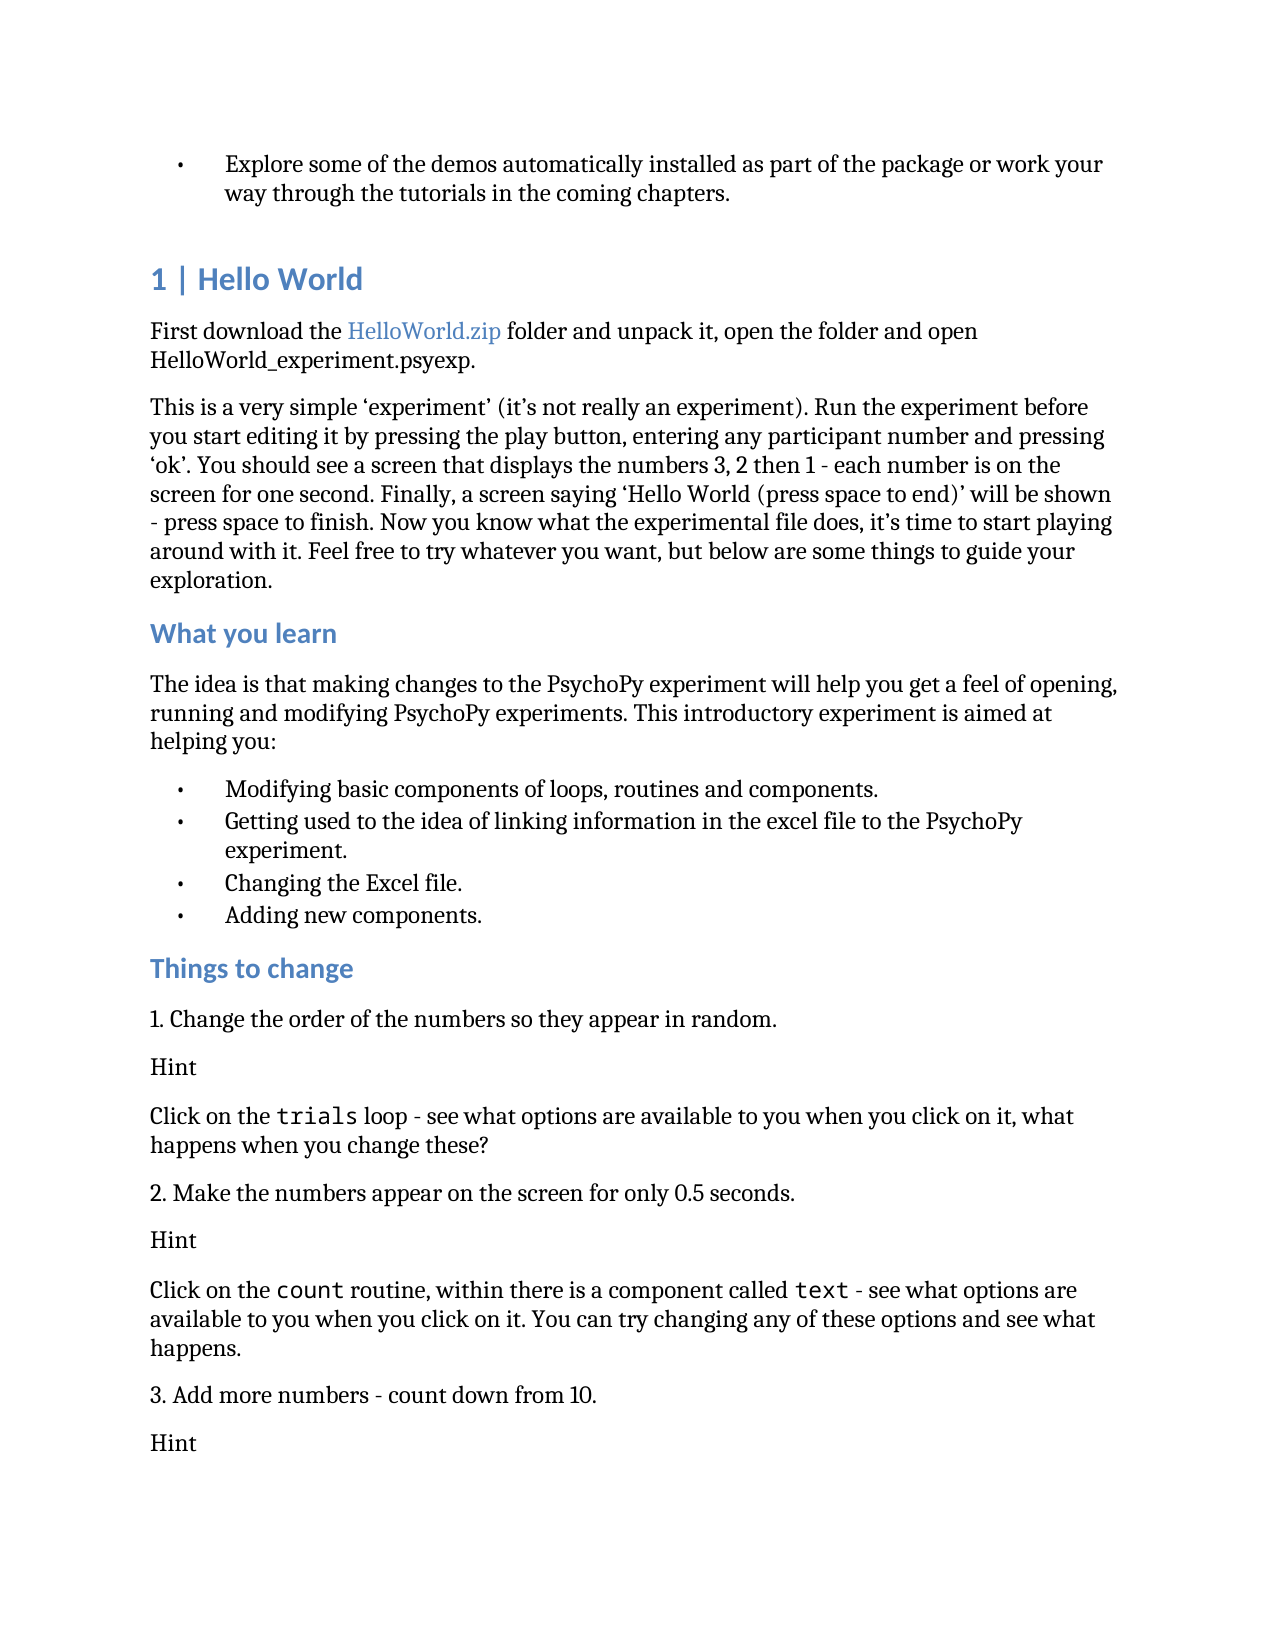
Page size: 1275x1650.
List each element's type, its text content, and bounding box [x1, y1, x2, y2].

list Explore some of the demos automatically installed as part of the package or work your way through the tutorials in the coming chapters. [175, 150, 1125, 207]
list Adding new components. [175, 901, 1125, 930]
list Changing the Excel file. [175, 868, 1125, 897]
subtitle What you learn [150, 615, 1125, 651]
subtitle Things to change [150, 951, 1125, 986]
text Click on the count routine, within there is a component called text - see what options are available to you when you click on it. You can try changing any of these options and see what happens. [150, 1274, 1125, 1362]
text 2. Make the numbers appear on the screen for only 0.5 seconds. [150, 1179, 1125, 1207]
text Hint [150, 1429, 1125, 1457]
text 1. Change the order of the numbers so they appear in random. [150, 1005, 1125, 1034]
text Hint [150, 1052, 1125, 1081]
list Getting used to the idea of linking information in the excel file to the PsychoPy experiment. [175, 807, 1125, 865]
text Click on the trials loop - see what options are available to you when you click on it, what happens when you change these? [150, 1100, 1125, 1160]
text Hint [150, 1226, 1125, 1255]
text This is a very simple ‘experiment’ (it’s not really an experiment). Run the experiment before you start editing it by pressing the play button, entering any participant number and pressing ‘ok’. You should see a screen that displays the numbers 3, 2 then 1 - each number is on the screen for one second. Finally, a screen saying ‘Hello World (press space to end)’ will be shown - press space to finish. Now you know what the experimental file does, it’s time to start playing around with it. Feel free to try whatever you want, but below are some things to guide your exploration. [150, 393, 1125, 594]
text The idea is that making changes to the PsychoPy experiment will help you get a feel of opening, running and modifying PsychoPy experiments. This introductory experiment is aimed at helping you: [150, 670, 1125, 756]
text First download the HelloWorld.zip folder and unpack it, open the folder and open HelloWorld_experiment.psyexp. [150, 317, 1125, 374]
subtitle 1 | Hello World [150, 257, 1125, 298]
list Modifying basic components of loops, routines and components. [175, 775, 1125, 803]
text 3. Add more numbers - count down from 10. [150, 1381, 1125, 1410]
